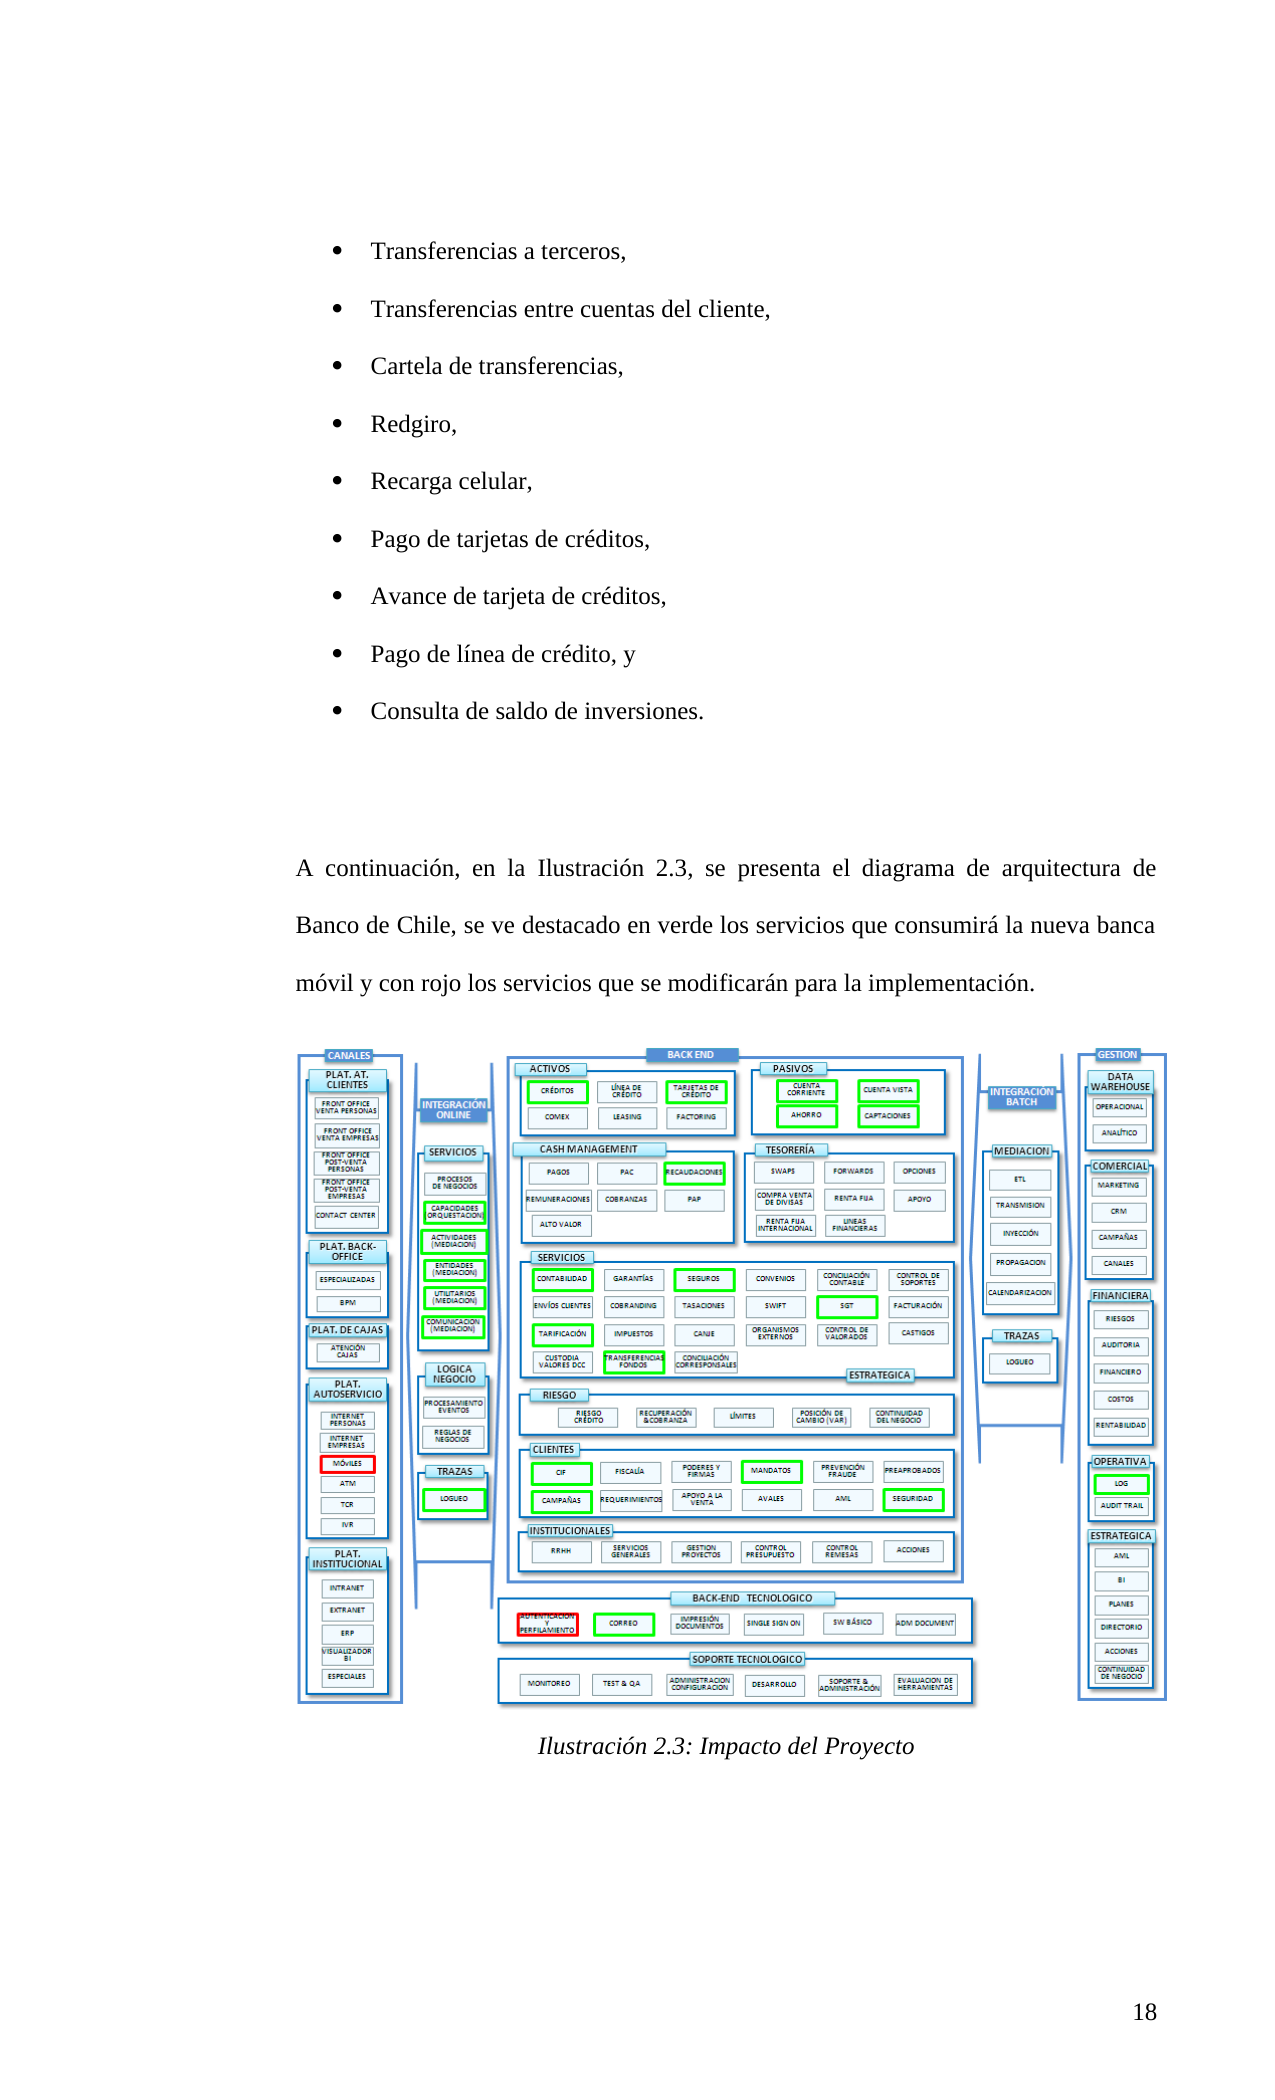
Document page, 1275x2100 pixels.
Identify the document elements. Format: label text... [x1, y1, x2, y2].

text A continuación, en la Ilustración 2.3, se presenta el diagrama de arquitectura de Banco de Chile, se ve destacado en verde los servicios que consumirá la nueva banca móvil y con rojo los servicios que se modificarán para la implementación. [295, 853, 1157, 997]
list Transferencias a terceros, [333, 236, 1157, 265]
list Transferencias entre cuentas del cliente, [333, 294, 1157, 322]
list Recarga celular, [333, 466, 1157, 495]
list Pago de tarjetas de créditos, [333, 524, 1157, 552]
list Consulta de saldo de inversiones. [333, 696, 1157, 725]
list Cartela de transferencias, [333, 351, 1157, 380]
list Avance de tarjeta de créditos, [333, 581, 1157, 610]
list Redgiro, [333, 409, 1157, 437]
picture [295, 1046, 1171, 1710]
text Ilustración 2.3: Impacto del Proyecto [295, 1731, 1157, 1759]
list Pago de línea de crédito, y [333, 639, 1157, 667]
